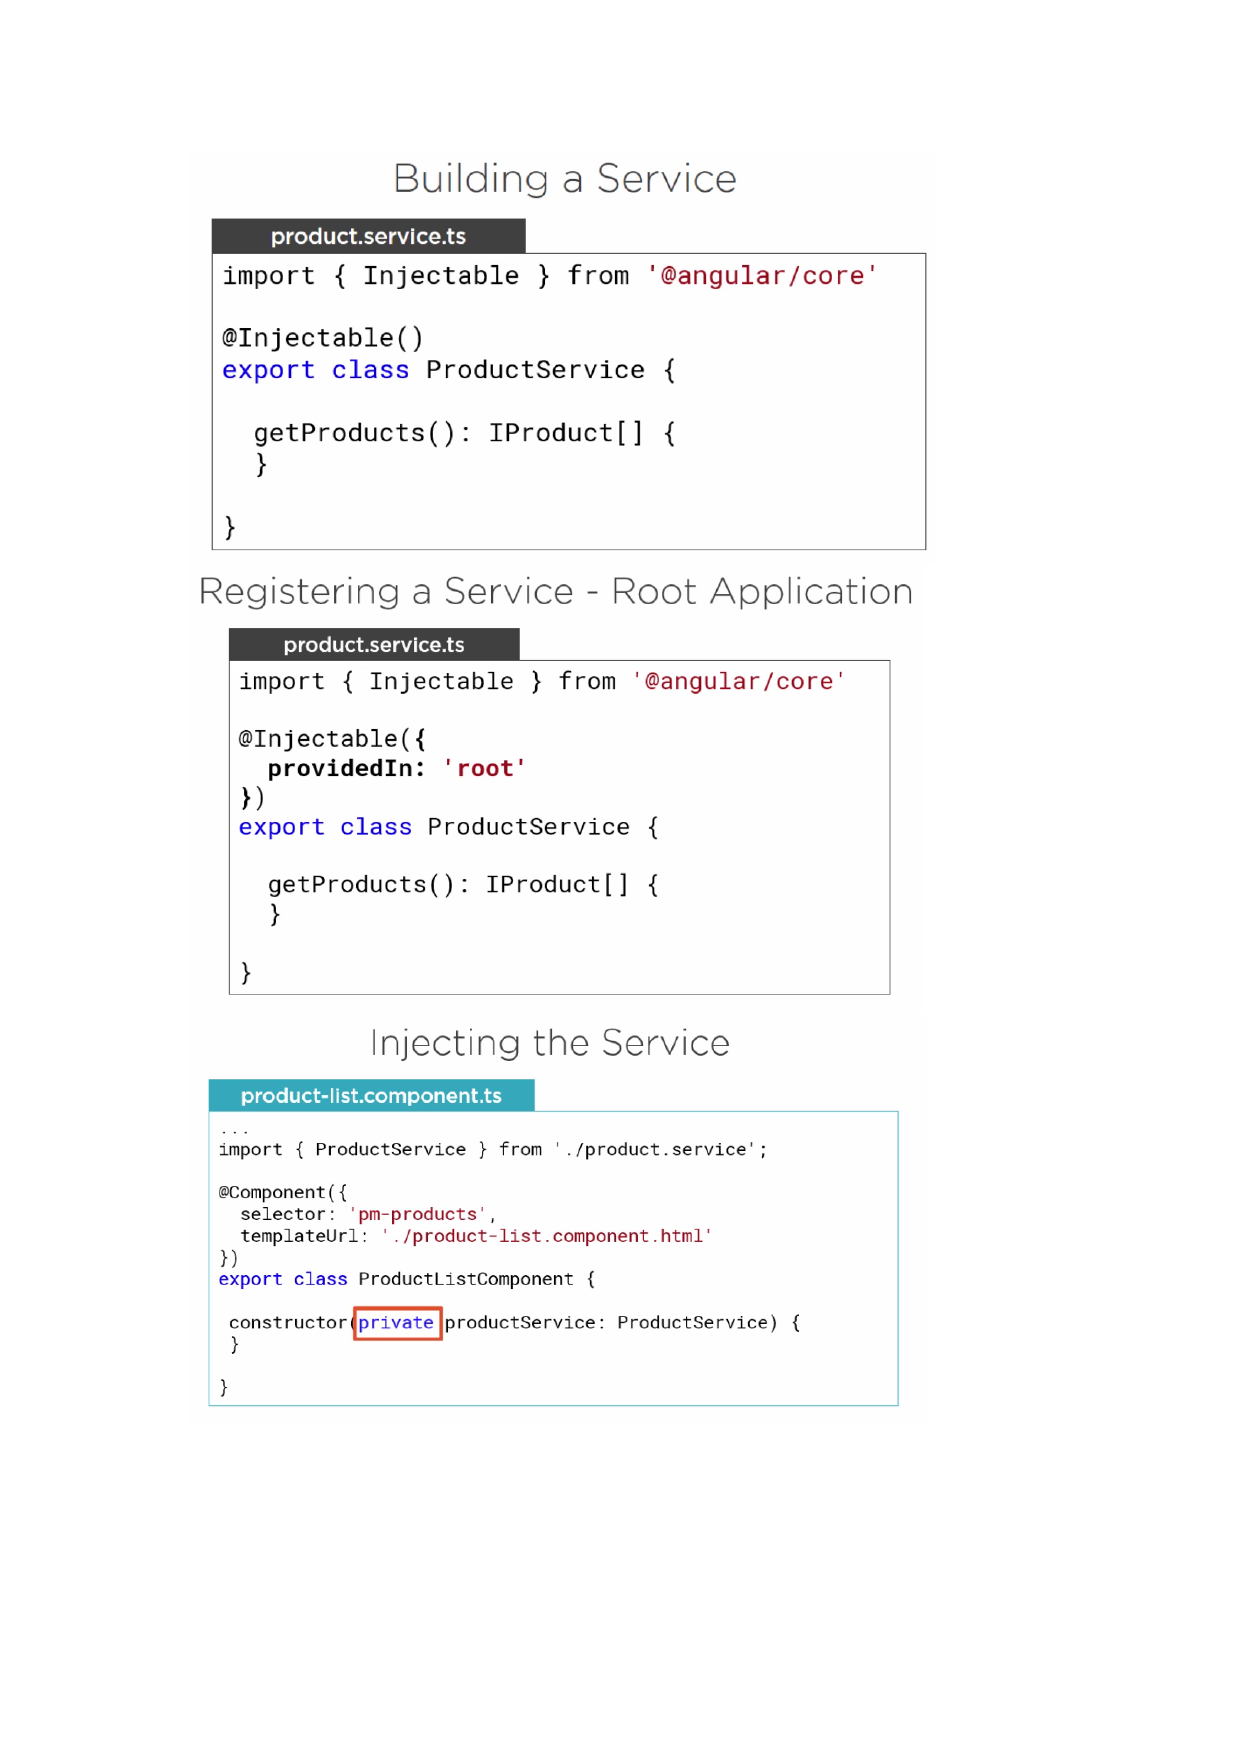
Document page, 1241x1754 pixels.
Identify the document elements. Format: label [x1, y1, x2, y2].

picture [187, 1013, 928, 1425]
picture [187, 150, 937, 563]
picture [187, 564, 924, 1012]
